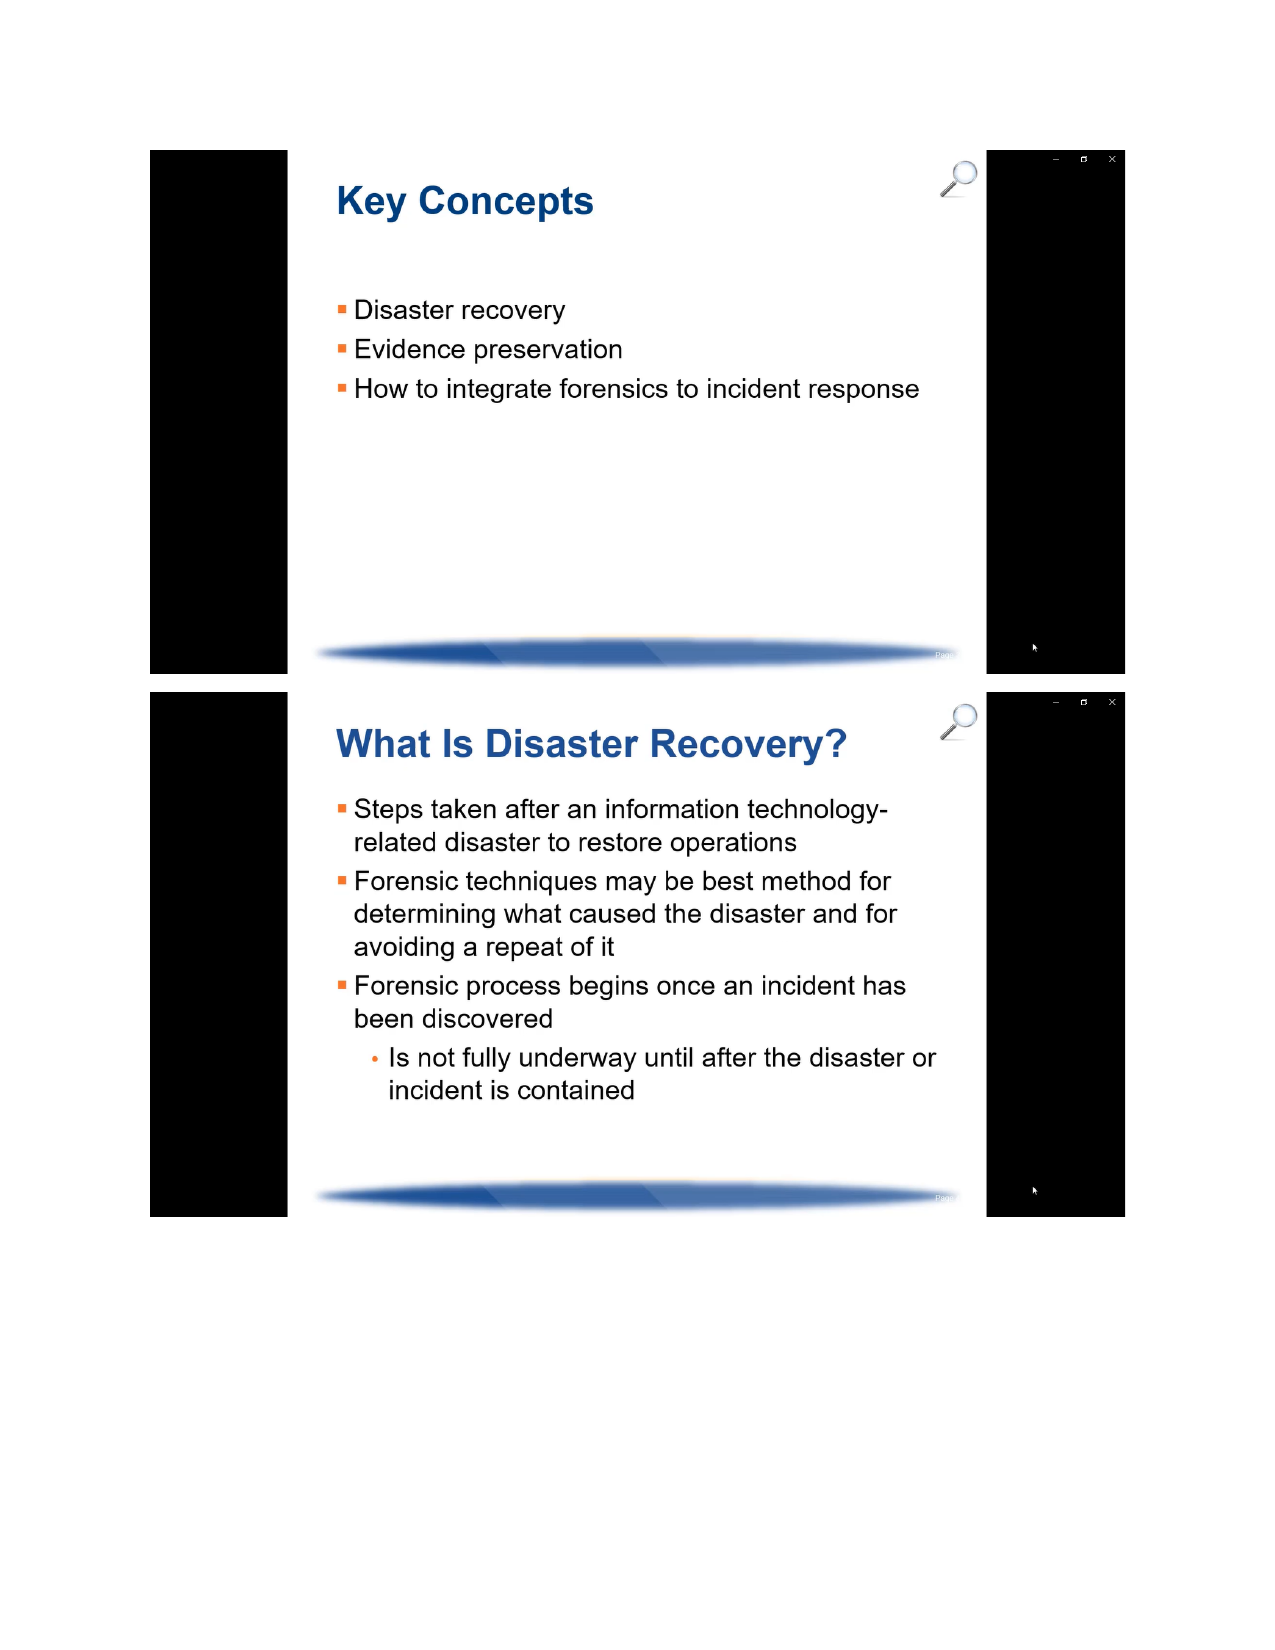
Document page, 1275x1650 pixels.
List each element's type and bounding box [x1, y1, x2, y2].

picture [150, 692, 1125, 1217]
picture [150, 150, 1125, 674]
